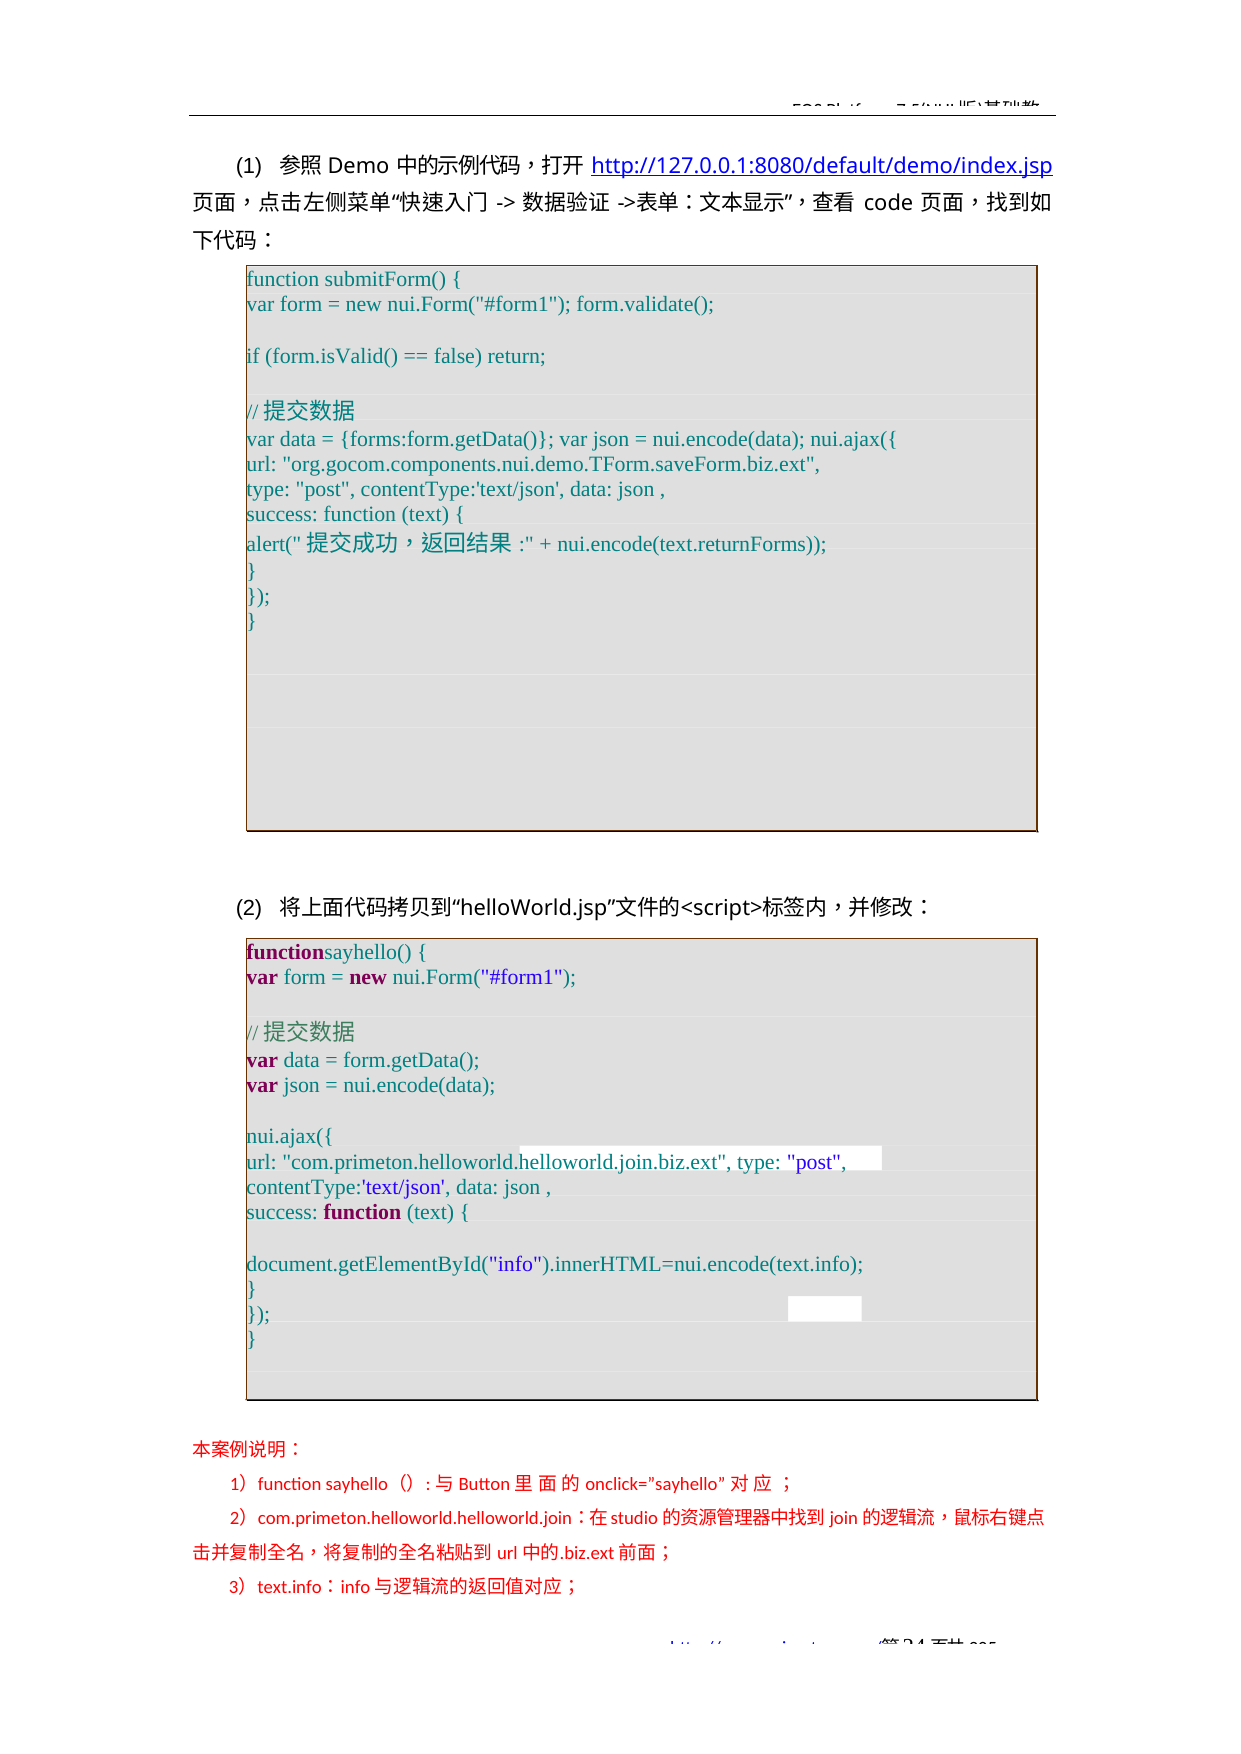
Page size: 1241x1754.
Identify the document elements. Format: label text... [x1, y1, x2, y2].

text 击并复制全名，将复制的全名粘贴到 url 中的.biz.ext 前面； [192, 1539, 1111, 1564]
text 本案例说明： [192, 1436, 1111, 1462]
list 参照 Demo 中的示例代码，打开 http://127.0.0.1:8080/default/demo/index.jsp 页面，点击左侧菜单“快速入门 -> 数据验证 ->表单：文本显示”，查看 code 页面，找到如下代码： [192, 150, 1053, 254]
list 将上面代码拷贝到“helloWorld.jsp”文件的<script>标签内，并修改： [236, 892, 1111, 921]
text 1）function sayhello（）: 与 Button 里 面 的 onclick=”sayhello” 对 应 ； 2）com.primeton.helloworld.helloworld.join：在 studio 的资源管理器中找到 join 的逻辑流，鼠标右键点 [229, 1470, 1053, 1530]
text 3）text.info：info 与逻辑流的返回值对应； [229, 1573, 1111, 1598]
